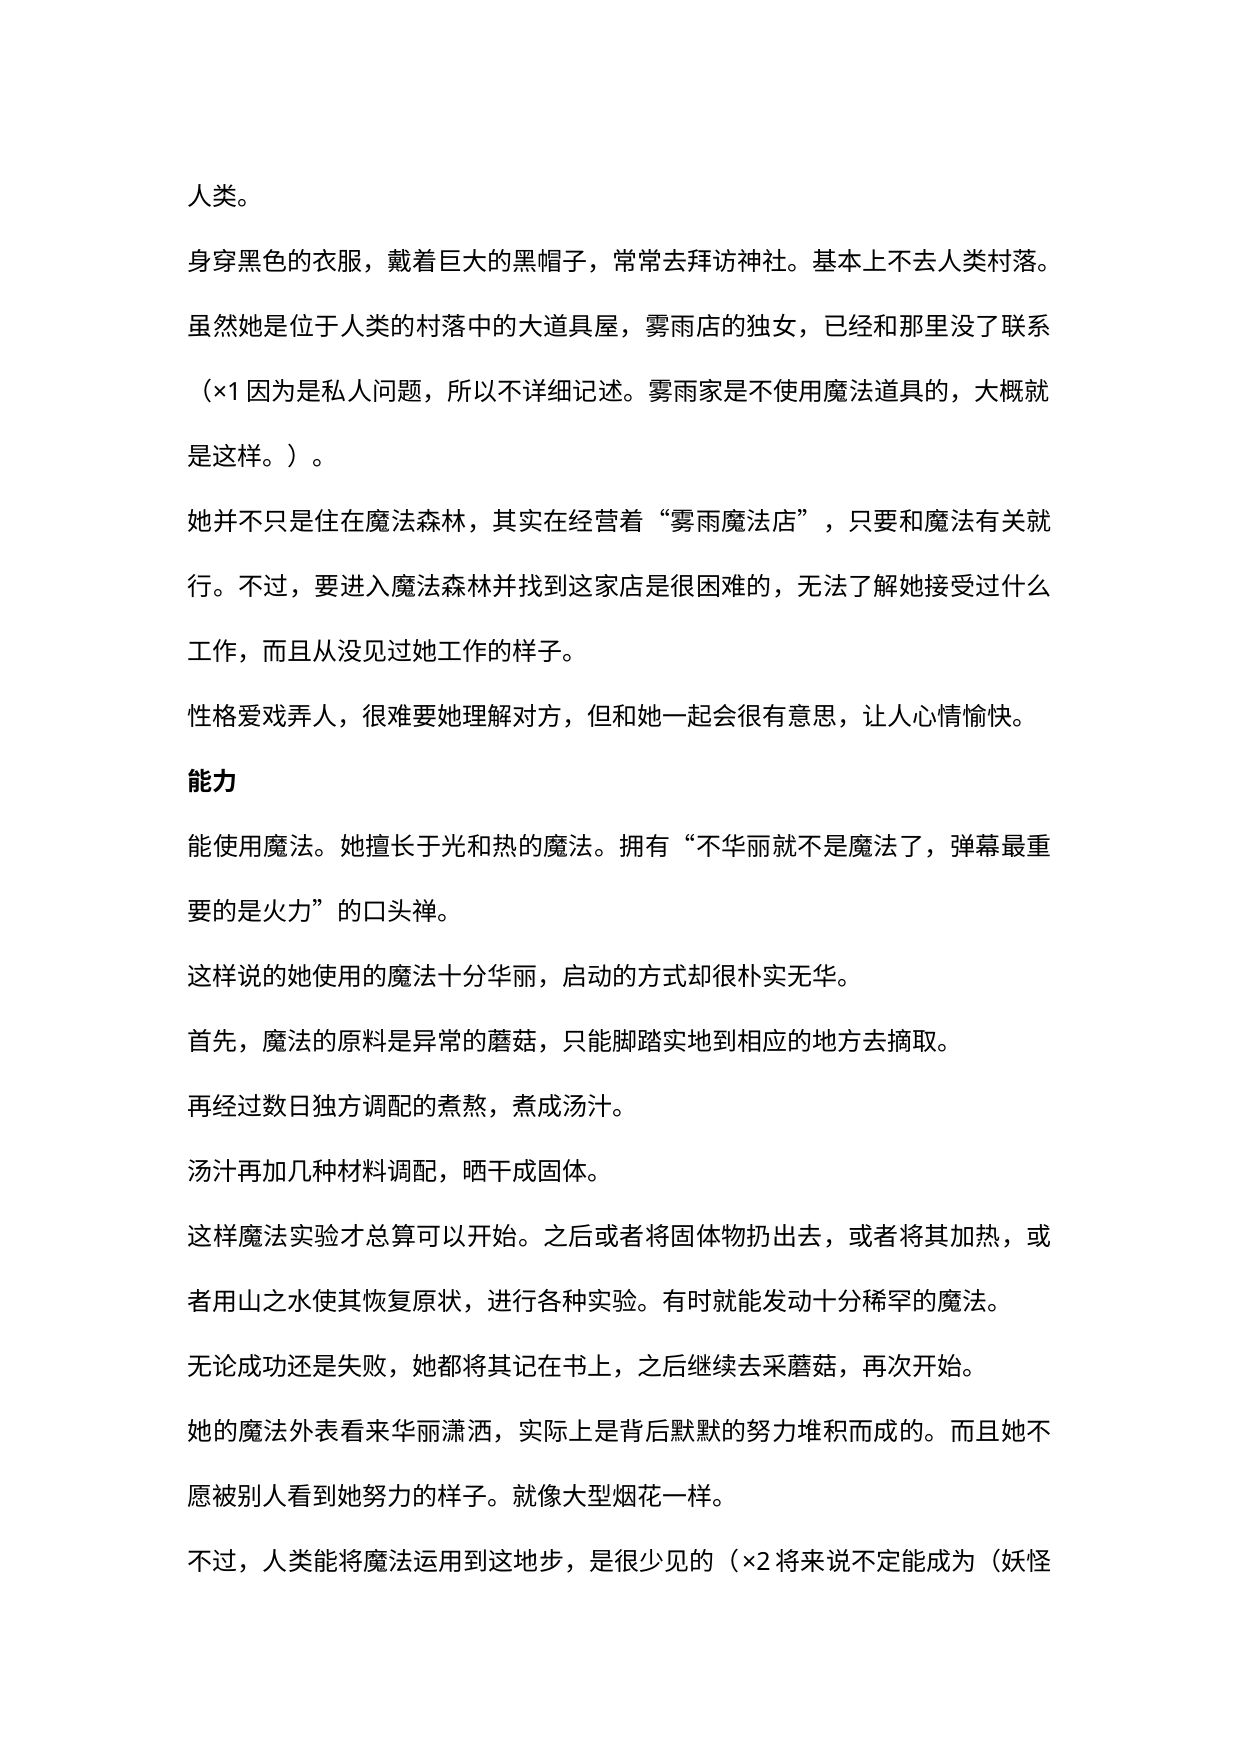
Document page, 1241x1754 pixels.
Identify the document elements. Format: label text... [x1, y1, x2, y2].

text 汤汁再加几种材料调配，晒干成固体。 [187, 1137, 1053, 1202]
text 身穿黑色的衣服，戴着巨大的黑帽子，常常去拜访神社。基本上不去人类村落。 [187, 227, 1053, 292]
text 首先，魔法的原料是异常的蘑菇，只能脚踏实地到相应的地方去摘取。 [187, 1007, 1053, 1072]
text 这样说的她使用的魔法十分华丽，启动的方式却很朴实无华。 [187, 942, 1053, 1007]
text 无论成功还是失败，她都将其记在书上，之后继续去采蘑菇，再次开始。 [187, 1332, 1053, 1397]
text 能力 [187, 747, 1053, 812]
text 这样魔法实验才总算可以开始。之后或者将固体物扔出去，或者将其加热，或者用山之水使其恢复原状，进行各种实验。有时就能发动十分稀罕的魔法。 [187, 1202, 1053, 1332]
text 性格爱戏弄人，很难要她理解对方，但和她一起会很有意思，让人心情愉快。 [187, 682, 1053, 747]
text 她的魔法外表看来华丽潇洒，实际上是背后默默的努力堆积而成的。而且她不愿被别人看到她努力的样子。就像大型烟花一样。 [187, 1397, 1053, 1527]
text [187, 1527, 1053, 1592]
text 她并不只是住在魔法森林，其实在经营着“雾雨魔法店”，只要和魔法有关就行。不过，要进入魔法森林并找到这家店是很困难的，无法了解她接受过什么工作，而且从没见过她工作的样子。 [187, 487, 1053, 682]
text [187, 162, 1053, 227]
text 虽然她是位于人类的村落中的大道具屋，雾雨店的独女，已经和那里没了联系（×1因为是私人问题，所以不详细记述。雾雨家是不使用魔法道具的，大概就是这样。）。 [187, 292, 1053, 487]
text 再经过数日独方调配的煮熬，煮成汤汁。 [187, 1072, 1053, 1137]
text 能使用魔法。她擅长于光和热的魔法。拥有“不华丽就不是魔法了，弹幕最重要的是火力”的口头禅。 [187, 812, 1053, 942]
